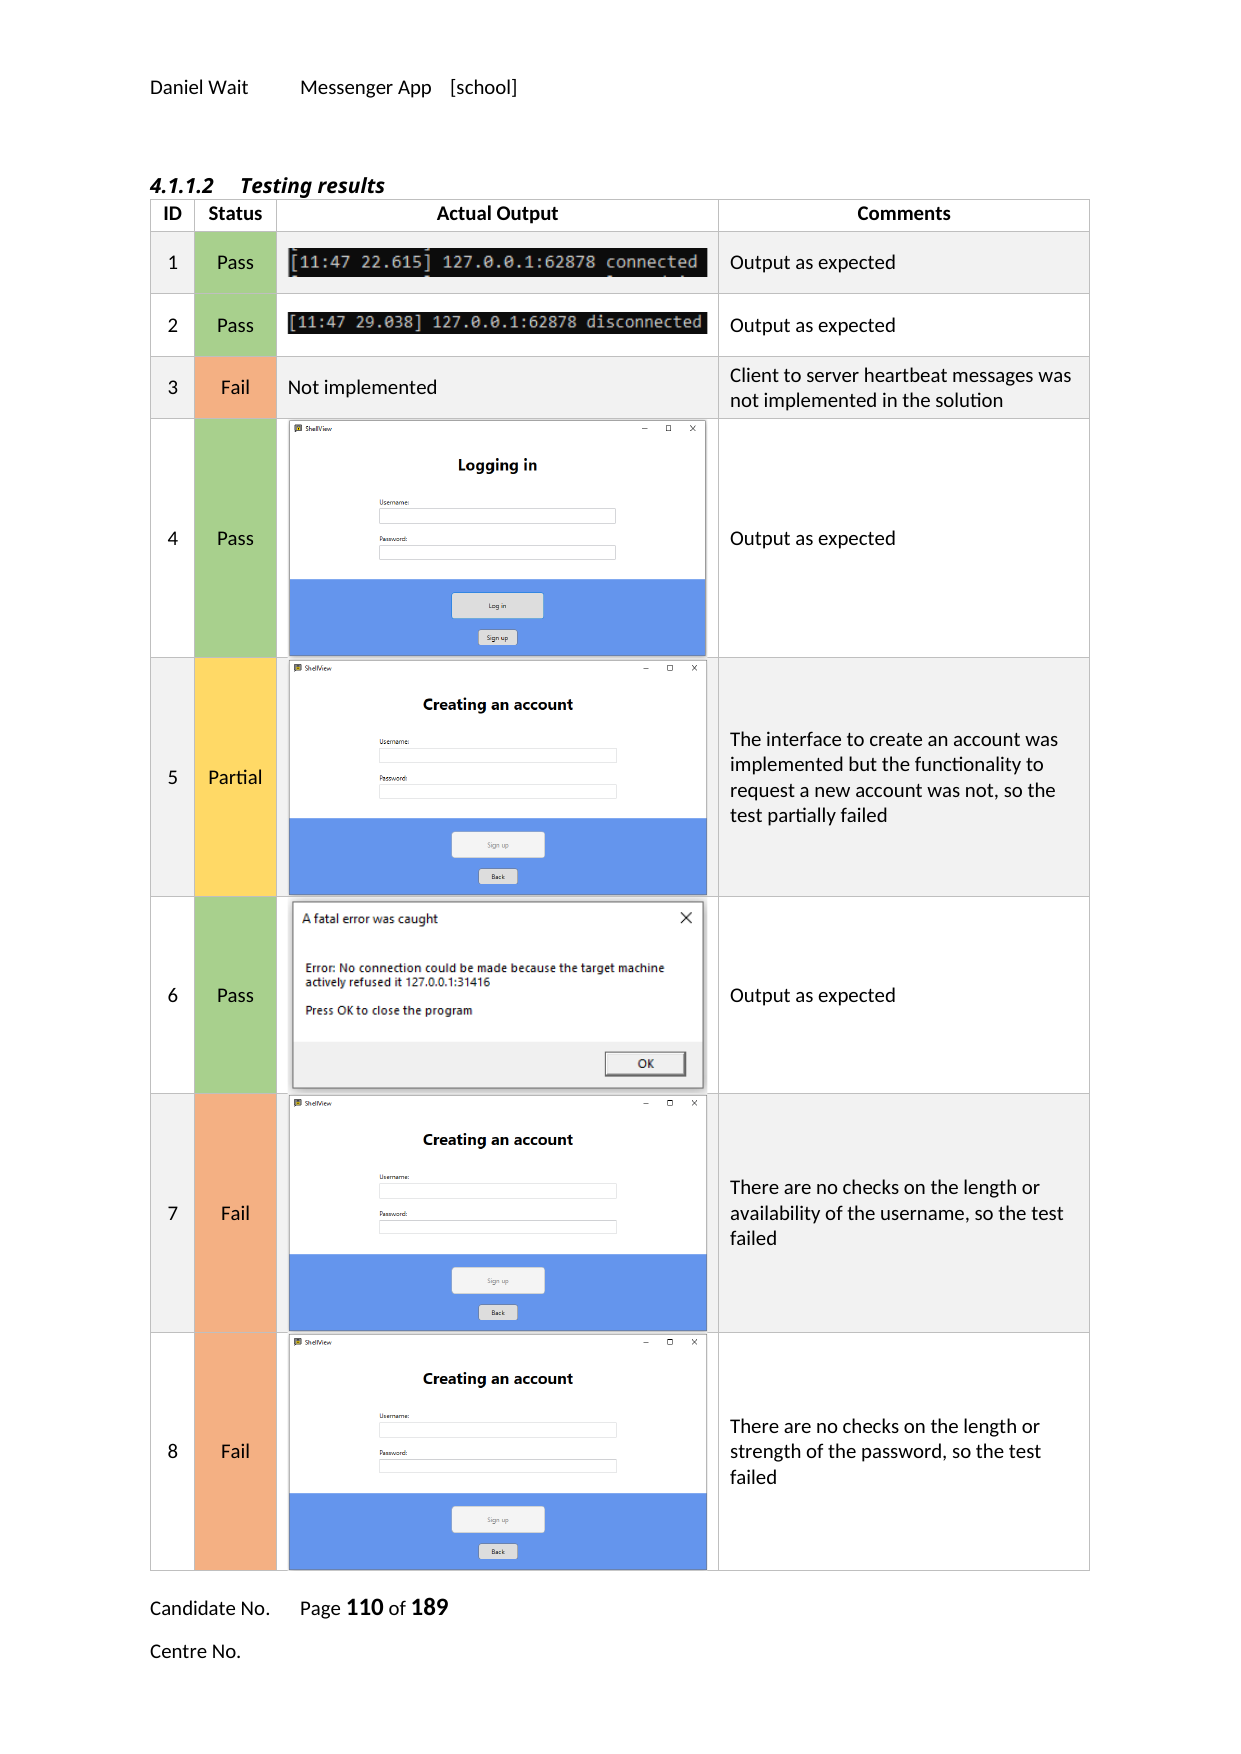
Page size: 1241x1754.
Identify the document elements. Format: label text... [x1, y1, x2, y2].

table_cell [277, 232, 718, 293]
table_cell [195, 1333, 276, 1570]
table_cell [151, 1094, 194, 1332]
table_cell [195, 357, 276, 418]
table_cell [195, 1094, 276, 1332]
subtitle Testing results [150, 171, 1090, 199]
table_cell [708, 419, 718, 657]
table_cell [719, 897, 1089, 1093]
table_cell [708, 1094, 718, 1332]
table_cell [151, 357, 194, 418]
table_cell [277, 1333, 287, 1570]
picture [287, 312, 708, 334]
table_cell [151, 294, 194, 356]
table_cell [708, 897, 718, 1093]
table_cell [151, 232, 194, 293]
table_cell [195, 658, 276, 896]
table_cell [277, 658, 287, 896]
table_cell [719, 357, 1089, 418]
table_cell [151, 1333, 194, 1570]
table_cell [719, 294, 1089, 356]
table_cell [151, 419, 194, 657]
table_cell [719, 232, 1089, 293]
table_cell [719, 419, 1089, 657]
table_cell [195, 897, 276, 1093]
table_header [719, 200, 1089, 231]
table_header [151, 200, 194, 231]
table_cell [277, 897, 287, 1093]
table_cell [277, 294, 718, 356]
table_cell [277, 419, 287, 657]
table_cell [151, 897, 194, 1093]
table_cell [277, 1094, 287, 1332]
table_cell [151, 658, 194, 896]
picture [287, 897, 708, 1571]
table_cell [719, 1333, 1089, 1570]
picture [287, 419, 708, 896]
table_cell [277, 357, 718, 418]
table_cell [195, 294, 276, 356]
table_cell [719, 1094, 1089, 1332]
picture [287, 248, 708, 277]
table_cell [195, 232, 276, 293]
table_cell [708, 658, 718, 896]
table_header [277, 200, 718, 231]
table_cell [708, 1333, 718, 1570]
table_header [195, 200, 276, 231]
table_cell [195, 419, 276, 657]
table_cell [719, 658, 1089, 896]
